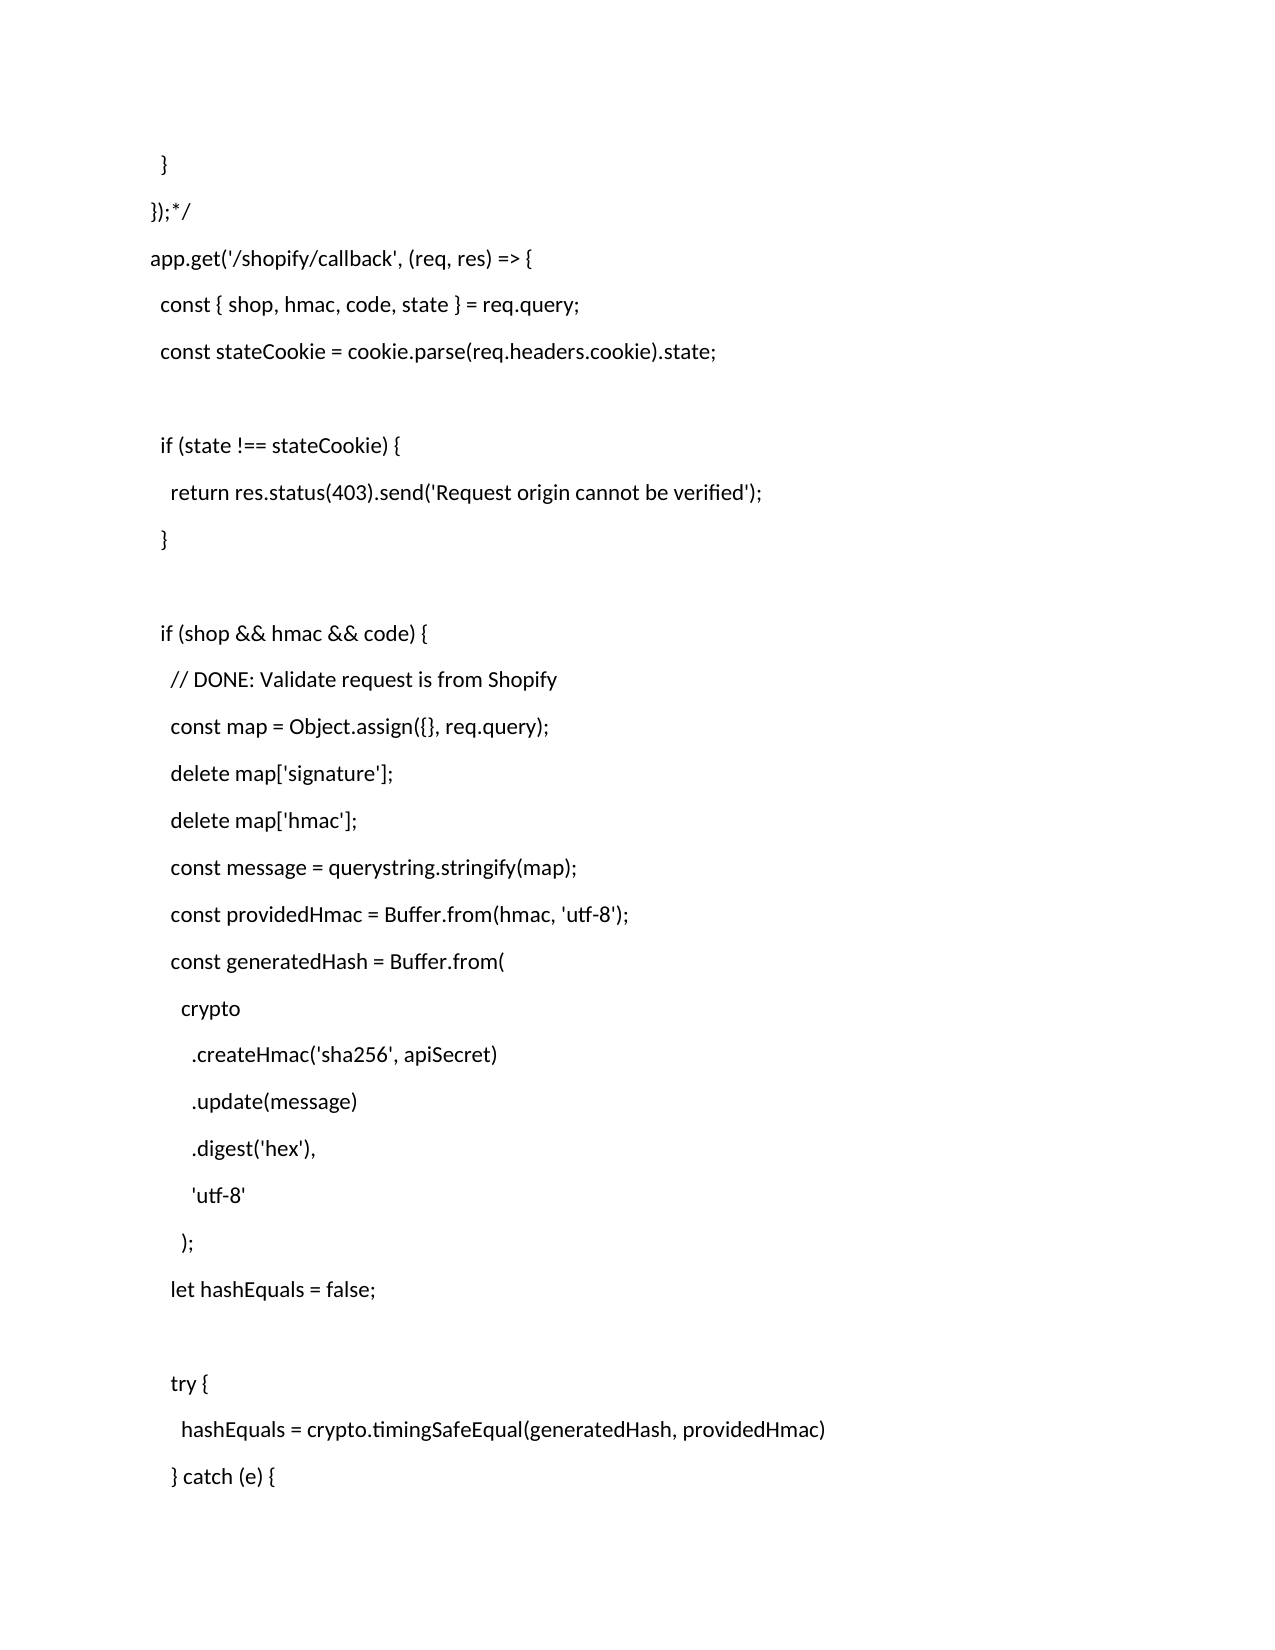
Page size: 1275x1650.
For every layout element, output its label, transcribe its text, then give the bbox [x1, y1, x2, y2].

text const stateCookie = cookie.parse(req.headers.cookie).state; [150, 337, 1125, 366]
text const map = Object.assign({}, req.query); [150, 712, 1125, 741]
text return res.status(403).send('Request origin cannot be verified'); [150, 478, 1125, 506]
text } [150, 150, 1125, 178]
text } [150, 525, 1125, 553]
text hashEquals = crypto.timingSafeEqual(generatedHash, providedHmac) [150, 1416, 1125, 1444]
text delete map['signature']; [150, 759, 1125, 787]
text 'utf-8' [150, 1181, 1125, 1209]
text app.get('/shopify/callback', (req, res) => { [150, 244, 1125, 272]
text if (shop && hmac && code) { [150, 619, 1125, 647]
text .digest('hex'), [150, 1134, 1125, 1162]
text ); [150, 1228, 1125, 1256]
text } catch (e) { [150, 1462, 1125, 1491]
text const { shop, hmac, code, state } = req.query; [150, 291, 1125, 319]
text const providedHmac = Buffer.from(hmac, 'utf-8'); [150, 900, 1125, 928]
text const message = querystring.stringify(map); [150, 853, 1125, 881]
text // DONE: Validate request is from Shopify [150, 666, 1125, 694]
text .update(message) [150, 1087, 1125, 1116]
text const generatedHash = Buffer.from( [150, 947, 1125, 975]
text delete map['hmac']; [150, 806, 1125, 834]
text if (state !== stateCookie) { [150, 431, 1125, 459]
text });*/ [150, 197, 1125, 225]
text let hashEquals = false; [150, 1275, 1125, 1303]
text .createHmac('sha256', apiSecret) [150, 1041, 1125, 1069]
text try { [150, 1369, 1125, 1397]
text crypto [150, 994, 1125, 1022]
